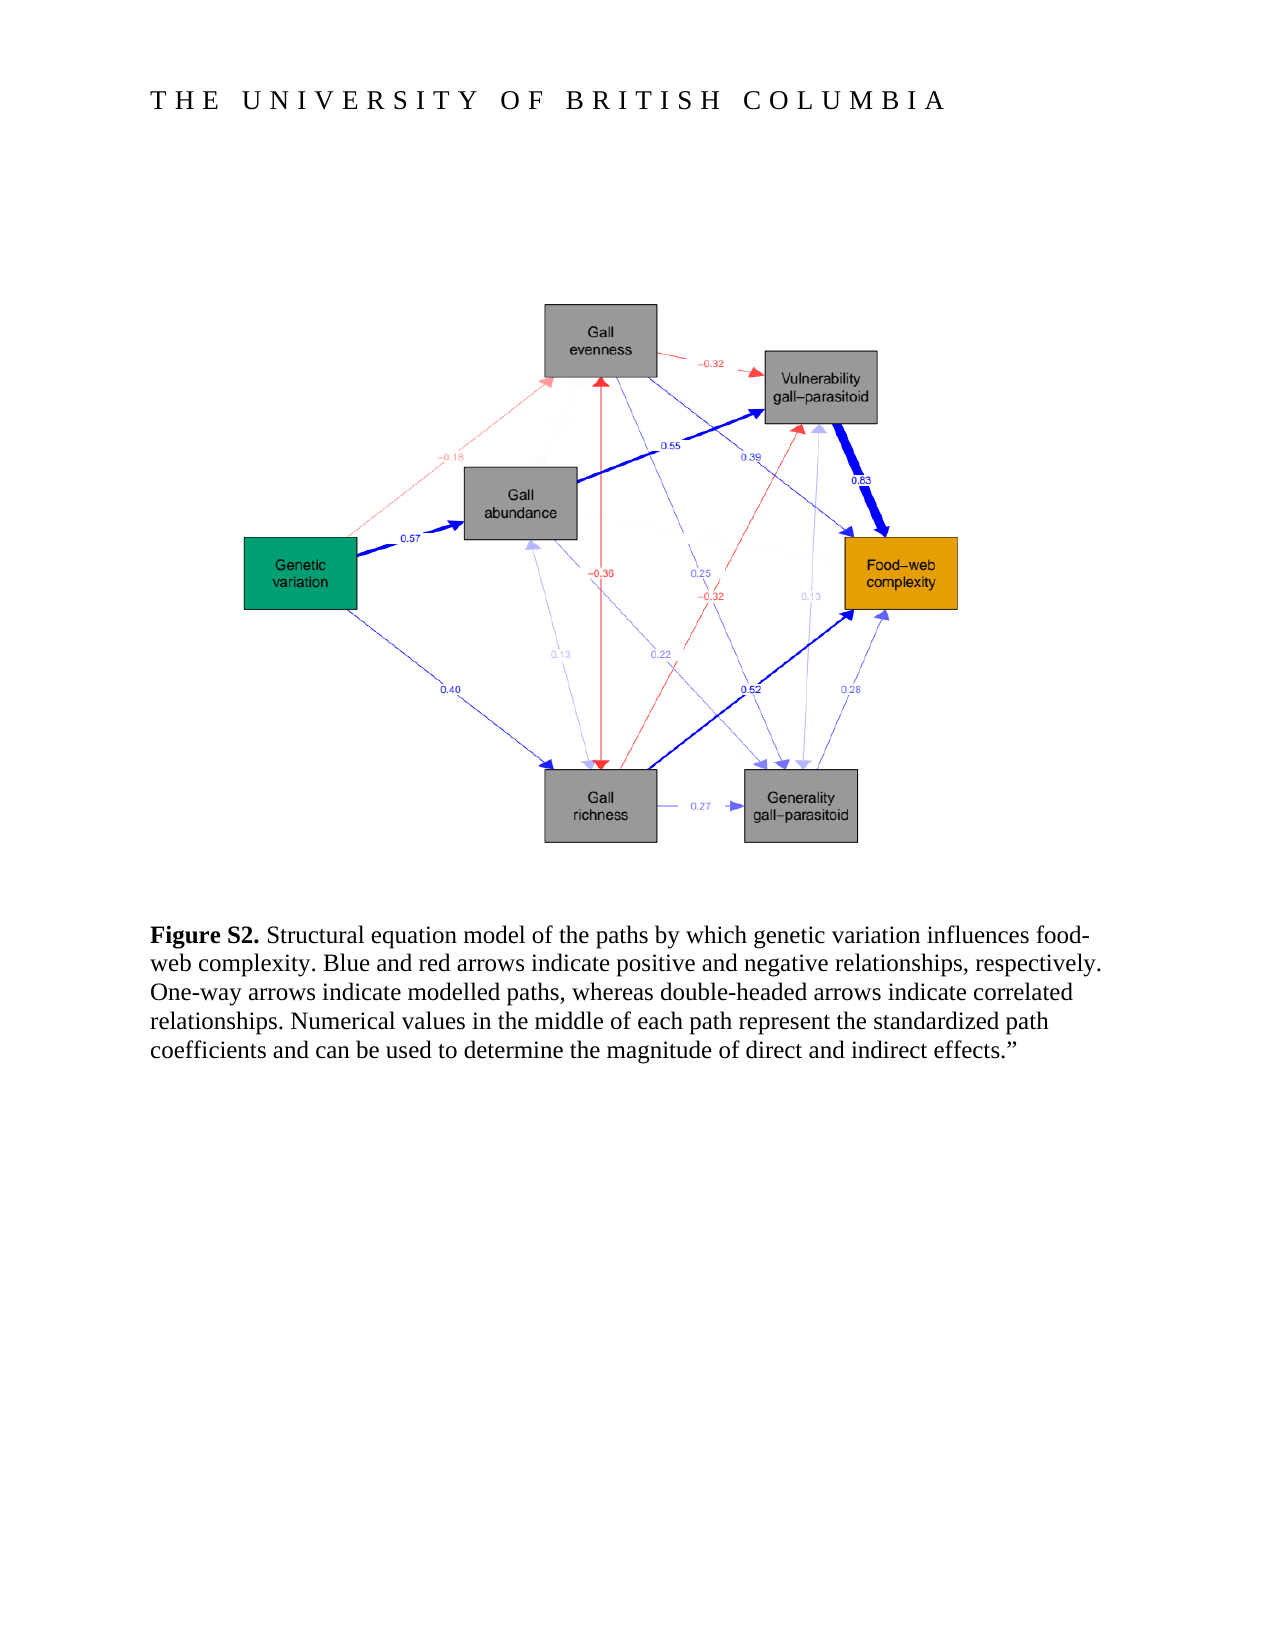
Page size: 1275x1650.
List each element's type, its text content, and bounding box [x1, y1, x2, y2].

text Figure S2. Structural equation model of the paths by which genetic variation influences food-web complexity. Blue and red arrows indicate positive and negative relationships, respectively. One-way arrows indicate modelled paths, whereas double-headed arrows indicate correlated relationships. Numerical values in the middle of each path represent the standardized path coefficients and can be used to determine the magnitude of direct and indirect effects.” [150, 920, 1125, 1063]
